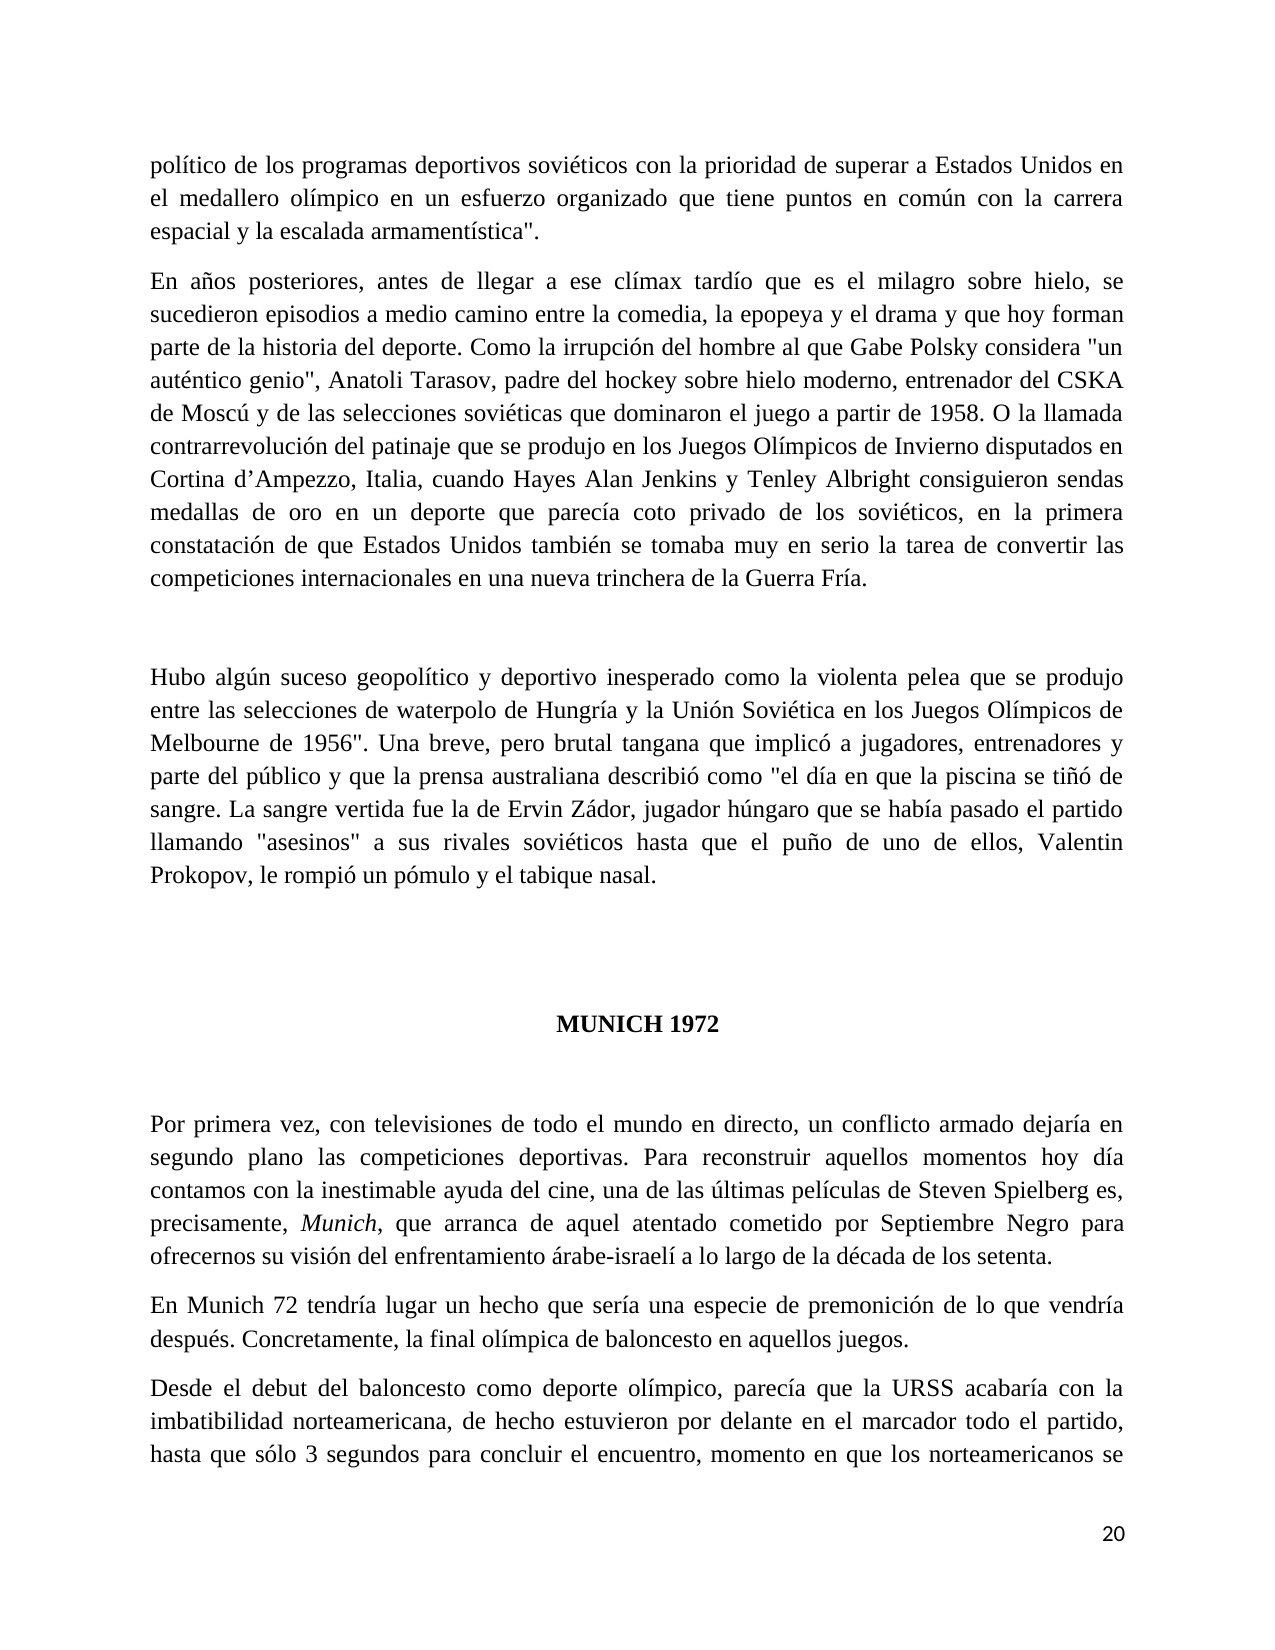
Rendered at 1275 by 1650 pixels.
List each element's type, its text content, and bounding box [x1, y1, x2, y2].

text En Munich 72 tendría lugar un hecho que sería una especie de premonición de lo que vendría después. Concretamente, la final olímpica de baloncesto en aquellos juegos. [150, 1291, 1125, 1352]
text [150, 150, 1125, 245]
text Hubo algún suceso geopolítico y deportivo inesperado como la violenta pelea que se produjo entre las selecciones de waterpolo de Hungría y la Unión Soviética en los Juegos Olímpicos de Melbourne de 1956". Una breve, pero brutal tangana que implicó a jugadores, entrenadores y parte del público y que la prensa australiana describió como "el día en que la piscina se tiñó de sangre. La sangre vertida fue la de Ervin Zádor, jugador húngaro que se había pasado el partido llamando "asesinos" a sus rivales soviéticos hasta que el puño de uno de ellos, Valentin Prokopov, le rompió un pómulo y el tabique nasal. [150, 662, 1125, 889]
text Por primera vez, con televisiones de todo el mundo en directo, un conflicto armado dejaría en segundo plano las competiciones deportivas. Para reconstruir aquellos momentos hoy día contamos con la inestimable ayuda del cine, una de las últimas películas de Steven Spielberg es, precisamente, Munich, que arranca de aquel atentado cometido por Septiembre Negro para ofrecernos su visión del enfrentamiento árabe-israelí a lo largo de la década de los setenta. [150, 1109, 1125, 1270]
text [150, 1373, 1125, 1468]
text MUNICH 1972 [150, 1009, 1125, 1038]
text En años posteriores, antes de llegar a ese clímax tardío que es el milagro sobre hielo, se sucedieron episodios a medio camino entre la comedia, la epopeya y el drama y que hoy forman parte de la historia del deporte. Como la irrupción del hombre al que Gabe Polsky considera "un auténtico genio", Anatoli Tarasov, padre del hockey sobre hielo moderno, entrenador del CSKA de Moscú y de las selecciones soviéticas que dominaron el juego a partir de 1958. O la llamada contrarrevolución del patinaje que se produjo en los Juegos Olímpicos de Invierno disputados en Cortina d’Ampezzo, Italia, cuando Hayes Alan Jenkins y Tenley Albright consiguieron sendas medallas de oro en un deporte que parecía coto privado de los soviéticos, en la primera constatación de que Estados Unidos también se tomaba muy en serio la tarea de convertir las competiciones internacionales en una nueva trinchera de la Guerra Fría. [150, 266, 1125, 592]
